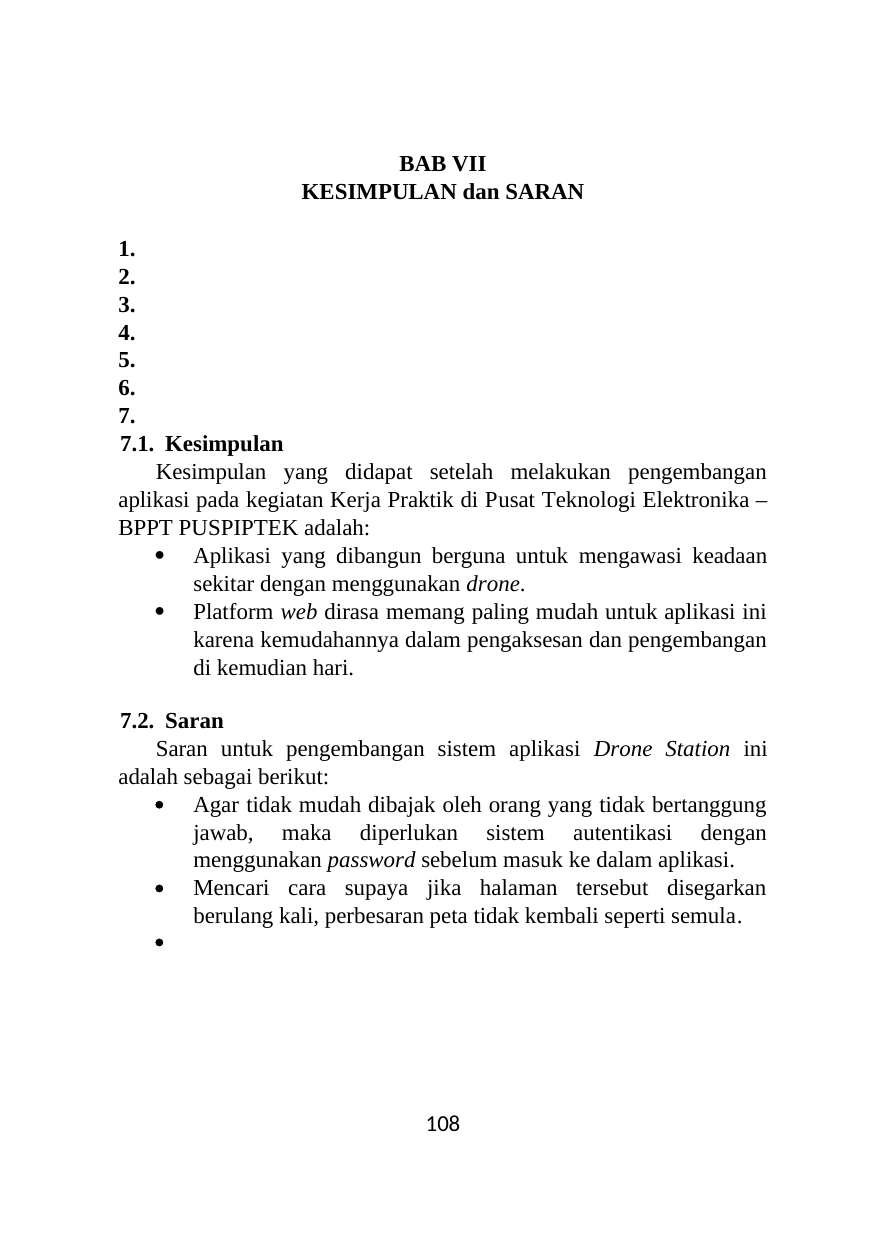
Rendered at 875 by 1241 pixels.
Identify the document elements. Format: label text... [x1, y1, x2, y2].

list Aplikasi yang dibangun berguna untuk mengawasi keadaan sekitar dengan menggunakan drone. [156, 542, 767, 596]
text Saran untuk pengembangan sistem aplikasi Drone Station ini adalah sebagai berikut: [118, 735, 767, 789]
list Agar tidak mudah dibajak oleh orang yang tidak bertanggung jawab, maka diperlukan sistem autentikasi dengan menggunakan password sebelum masuk ke dalam aplikasi. [156, 791, 767, 873]
list Kesimpulan [120, 430, 767, 457]
list Mencari cara supaya jika halaman tersebut disegarkan berulang kali, perbesaran peta tidak kembali seperti semula. [156, 874, 767, 929]
list Saran [120, 707, 767, 733]
list Platform web dirasa memang paling mudah untuk aplikasi ini karena kemudahannya dalam pengaksesan dan pengembangan di kemudian hari. [156, 598, 767, 680]
text KESIMPULAN dan SARAN [118, 178, 767, 205]
text BAB VII [118, 150, 767, 176]
text Kesimpulan yang didapat setelah melakukan pengembangan aplikasi pada kegiatan Kerja Praktik di Pusat Teknologi Elektronika – BPPT PUSPIPTEK adalah: [118, 458, 767, 540]
